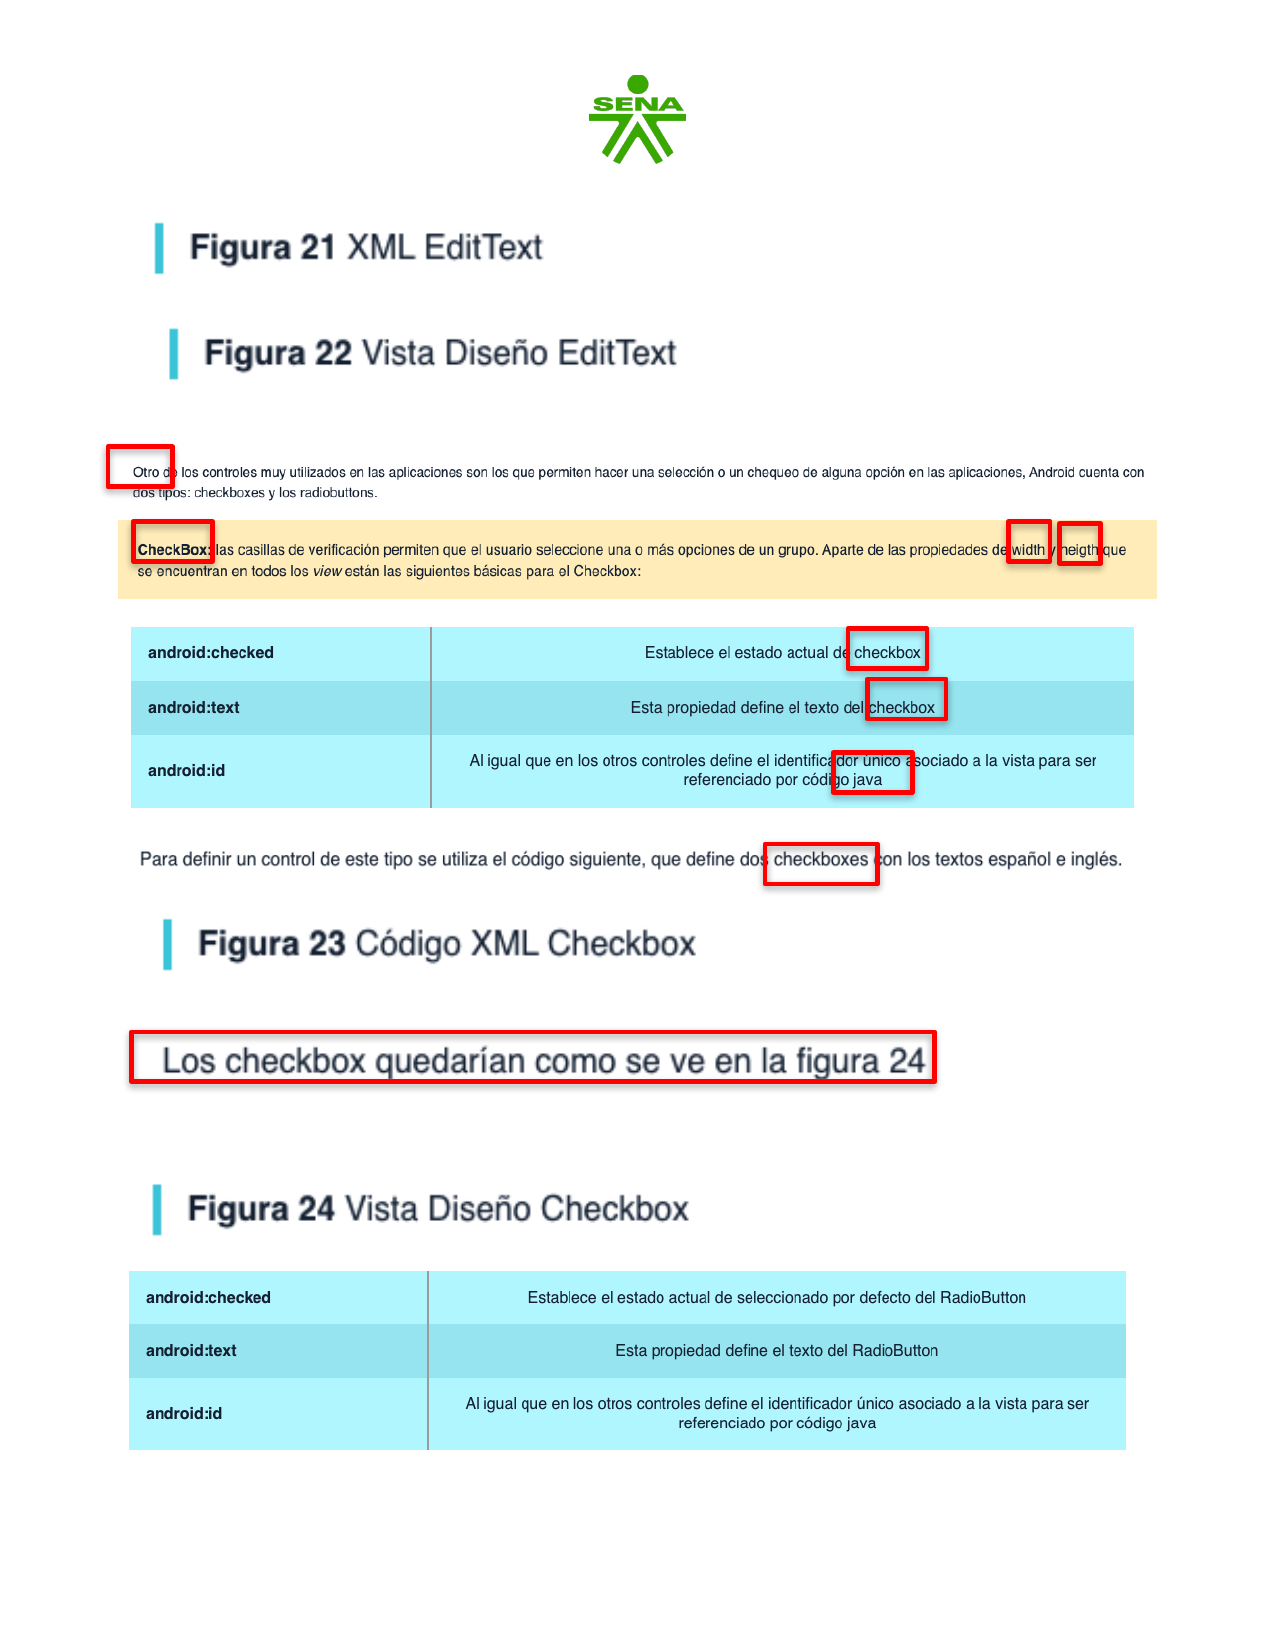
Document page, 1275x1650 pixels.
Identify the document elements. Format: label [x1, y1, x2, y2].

picture [118, 840, 1157, 892]
picture [118, 300, 729, 405]
picture [118, 457, 1157, 508]
picture [118, 190, 598, 289]
picture [1011, 524, 1048, 559]
picture [118, 1010, 1008, 1111]
picture [118, 611, 1157, 828]
picture [136, 524, 210, 559]
picture [118, 1162, 737, 1242]
picture [118, 904, 767, 998]
picture [118, 457, 170, 484]
picture [589, 75, 686, 164]
picture [118, 1254, 1157, 1479]
picture [118, 520, 1157, 599]
